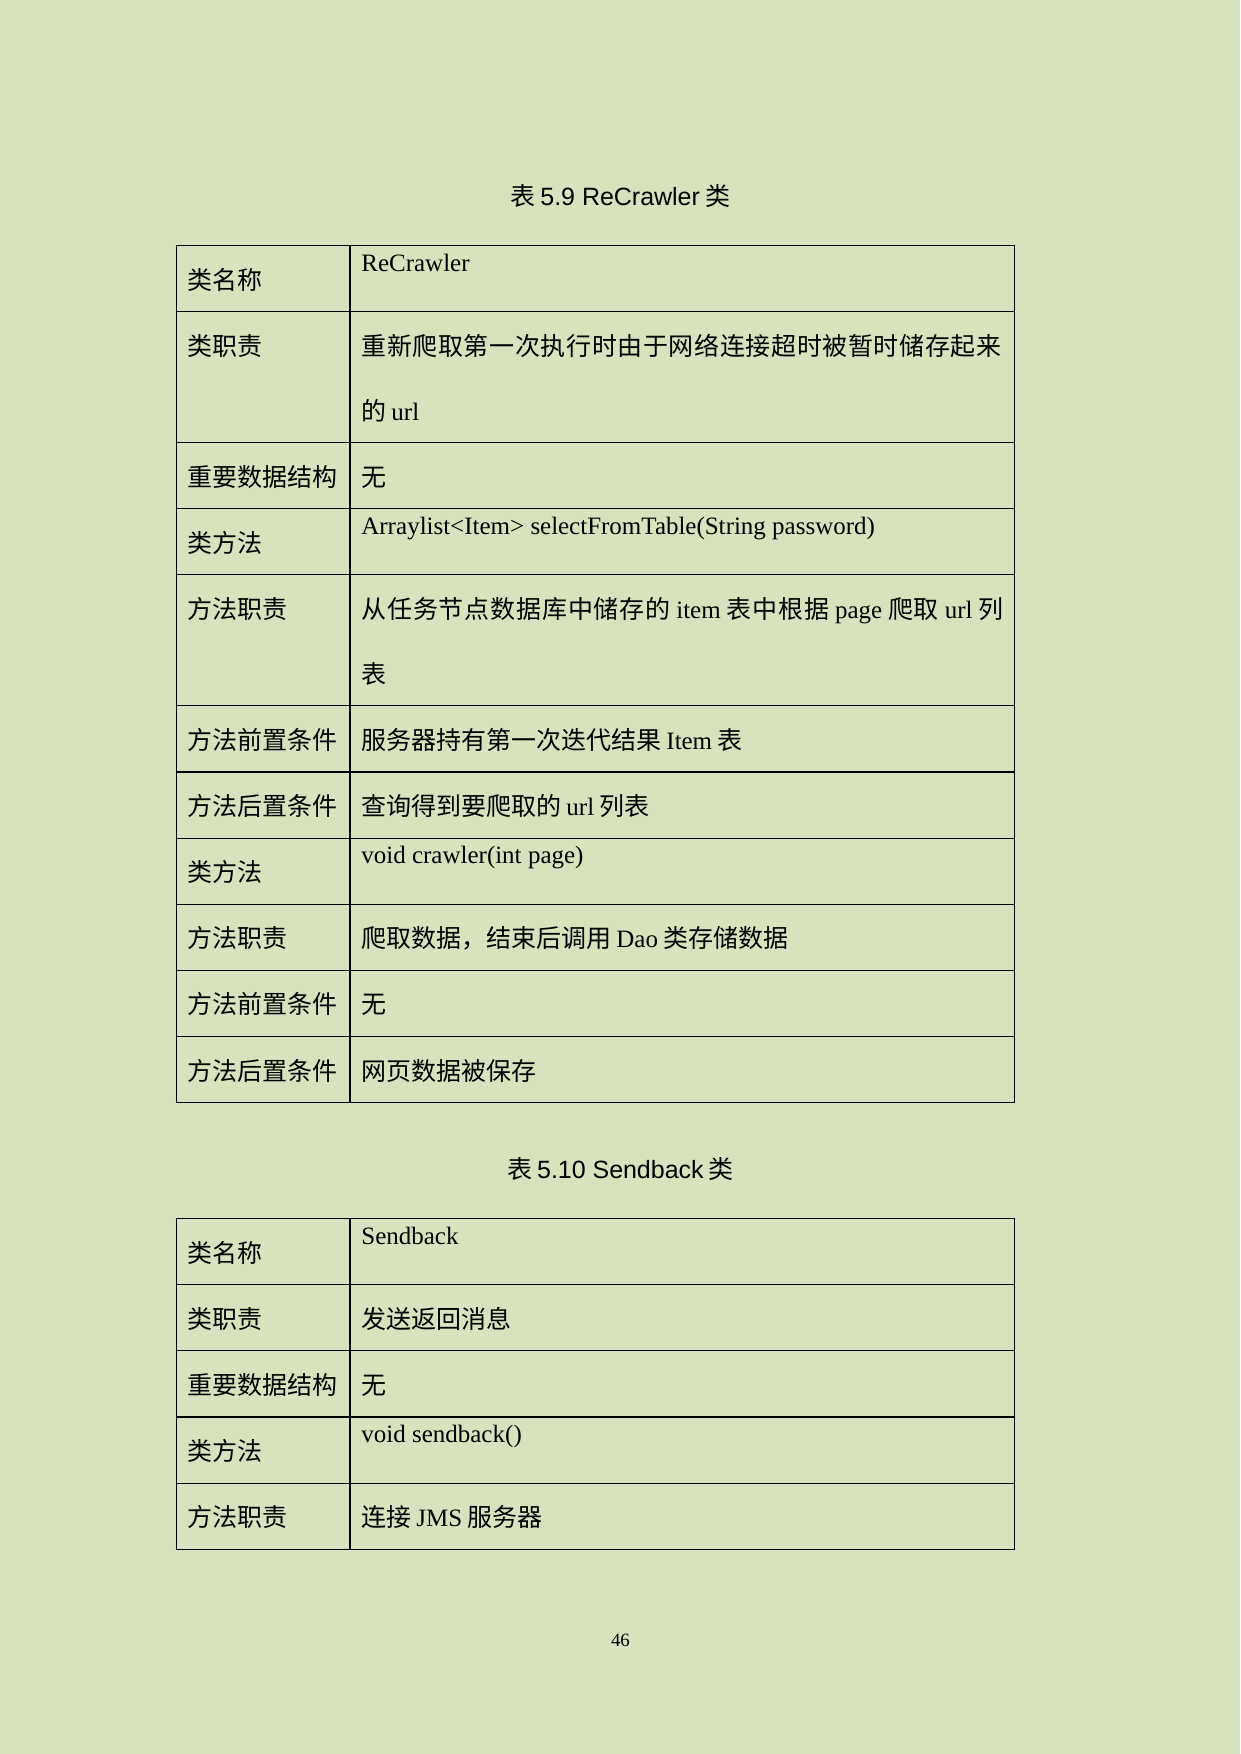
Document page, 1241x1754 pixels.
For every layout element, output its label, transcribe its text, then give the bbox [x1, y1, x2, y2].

table_cell 方法职责 [177, 905, 349, 969]
table_cell 类方法 [177, 1418, 349, 1482]
table_cell 方法后置条件 [177, 773, 349, 837]
table_cell 连接JMS服务器 [351, 1484, 1014, 1548]
table_cell 查询得到要爬取的url列表 [351, 773, 1014, 837]
table_cell 方法职责 [177, 1484, 349, 1548]
table_cell 重新爬取第一次执行时由于网络连接超时被暂时储存起来的url [351, 312, 1014, 442]
table_cell 方法前置条件 [177, 706, 349, 771]
table_cell 类方法 [177, 509, 349, 574]
table_cell 网页数据被保存 [351, 1037, 1014, 1102]
table_cell 方法前置条件 [177, 971, 349, 1036]
table_cell 重要数据结构 [177, 1351, 349, 1416]
table_header ReCrawler [351, 246, 1014, 311]
table_cell 方法职责 [177, 575, 349, 705]
table_cell 爬取数据，结束后调用Dao类存储数据 [351, 905, 1014, 969]
table_header 类名称 [177, 246, 349, 311]
table_header Sendback [351, 1219, 1014, 1284]
text 表5.9 ReCrawler类 [187, 162, 1053, 227]
table_header 类名称 [177, 1219, 349, 1284]
table_cell 服务器持有第一次迭代结果Item表 [351, 706, 1014, 771]
table_cell Arraylist<Item> selectFromTable(String password) [351, 509, 1014, 574]
table_cell 类方法 [177, 839, 349, 903]
table_cell 类职责 [177, 1285, 349, 1350]
table_cell 发送返回消息 [351, 1285, 1014, 1350]
table_cell void crawler(int page) [351, 839, 1014, 903]
table_cell 重要数据结构 [177, 443, 349, 508]
table_cell 方法后置条件 [177, 1037, 349, 1102]
table_cell 无 [351, 443, 1014, 508]
table_cell 无 [351, 1351, 1014, 1416]
text 表5.10 Sendback类 [187, 1135, 1053, 1200]
table_cell 类职责 [177, 312, 349, 442]
table_cell 从任务节点数据库中储存的item表中根据page爬取url列表 [351, 575, 1014, 705]
table_cell 无 [351, 971, 1014, 1036]
table_cell void sendback() [351, 1418, 1014, 1482]
